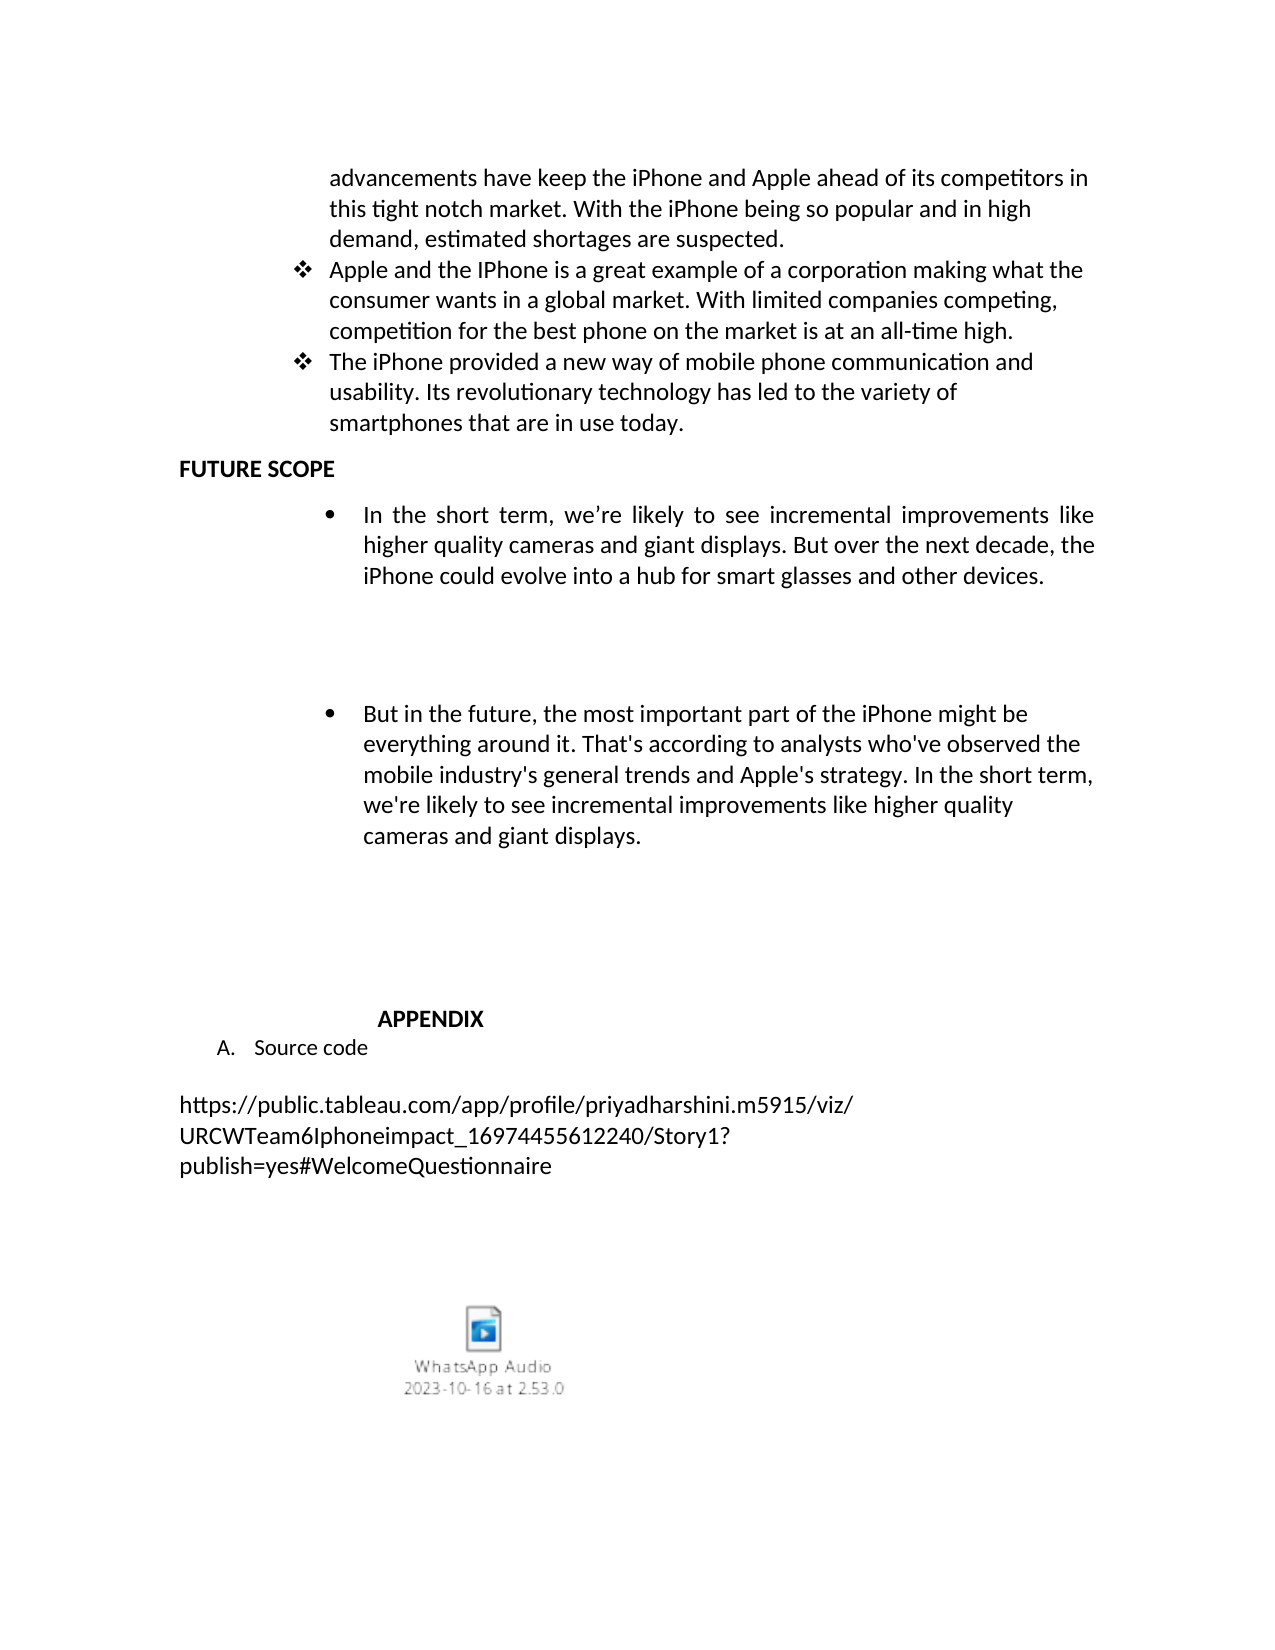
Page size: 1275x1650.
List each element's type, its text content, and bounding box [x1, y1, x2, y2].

list Source code [217, 1033, 1096, 1061]
subtitle But in the future, the most important part of the iPhone might be everything around it. That's according to analysts who've observed the mobile industry's general trends and Apple's strategy. In the short term, we're likely to see incremental improvements like higher quality cameras and giant displays. [326, 698, 1096, 851]
list The iPhone provided a new way of mobile phone communication and usability. Its revolutionary technology has led to the variety of smartphones that are in use today. [292, 346, 1096, 437]
list Apple and the IPhone is a great example of a corporation making what the consumer wants in a global market. With limited companies competing, competition for the best phone on the market is at an all-time high. [292, 254, 1096, 346]
subtitle FUTURE SCOPE [179, 453, 1096, 483]
text https://public.tableau.com/app/profile/priyadharshini.m5915/viz/URCWTeam6Iphoneimpact_16974455612240/Story1?publish=yes#WelcomeQuestionnaire [179, 1089, 1096, 1181]
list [292, 162, 1096, 254]
subtitle In the short term, we’re likely to see incremental improvements like higher quality cameras and giant displays. But over the next decade, the iPhone could evolve into a hub for smart glasses and other devices. [326, 499, 1096, 590]
subtitle APPENDIX [377, 1003, 1096, 1033]
